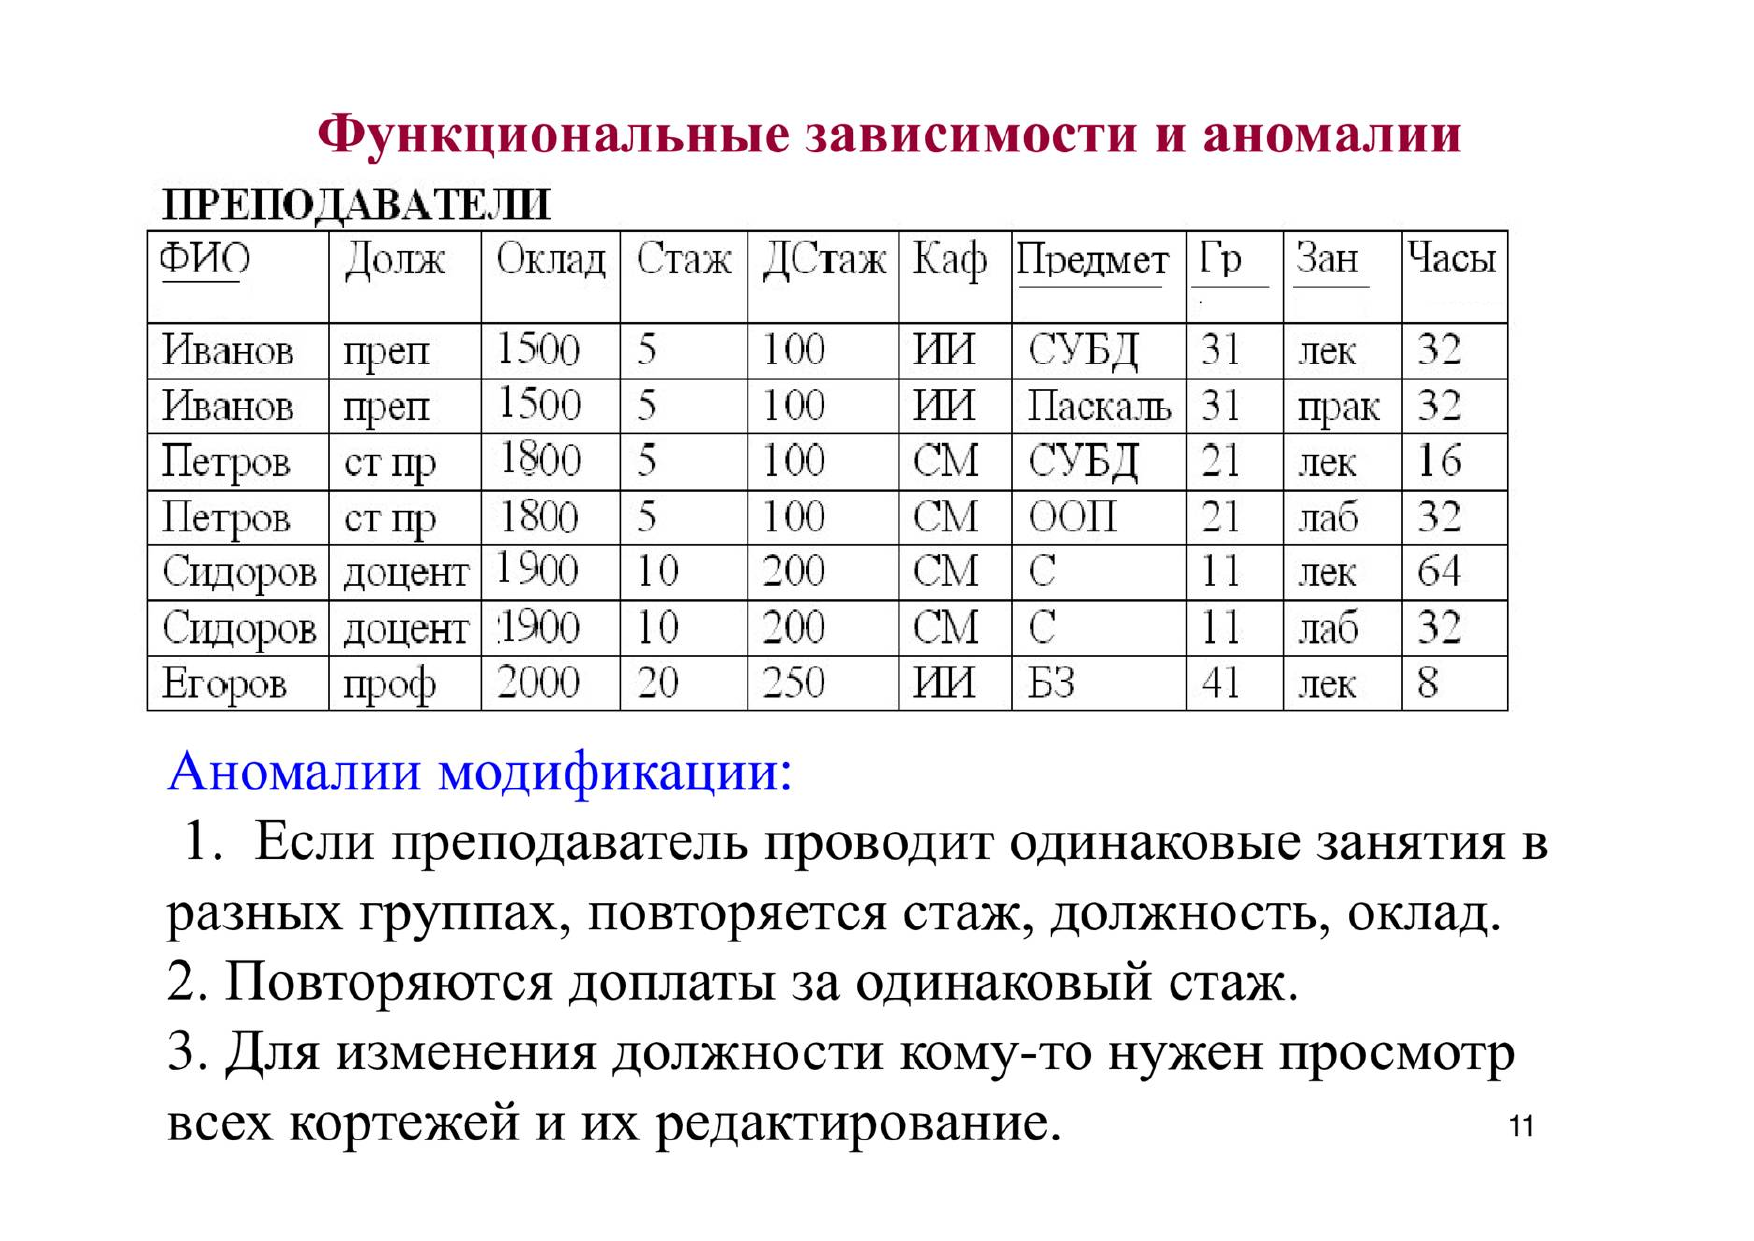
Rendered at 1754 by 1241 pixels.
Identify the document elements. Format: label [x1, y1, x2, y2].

picture [127, 75, 1627, 1166]
